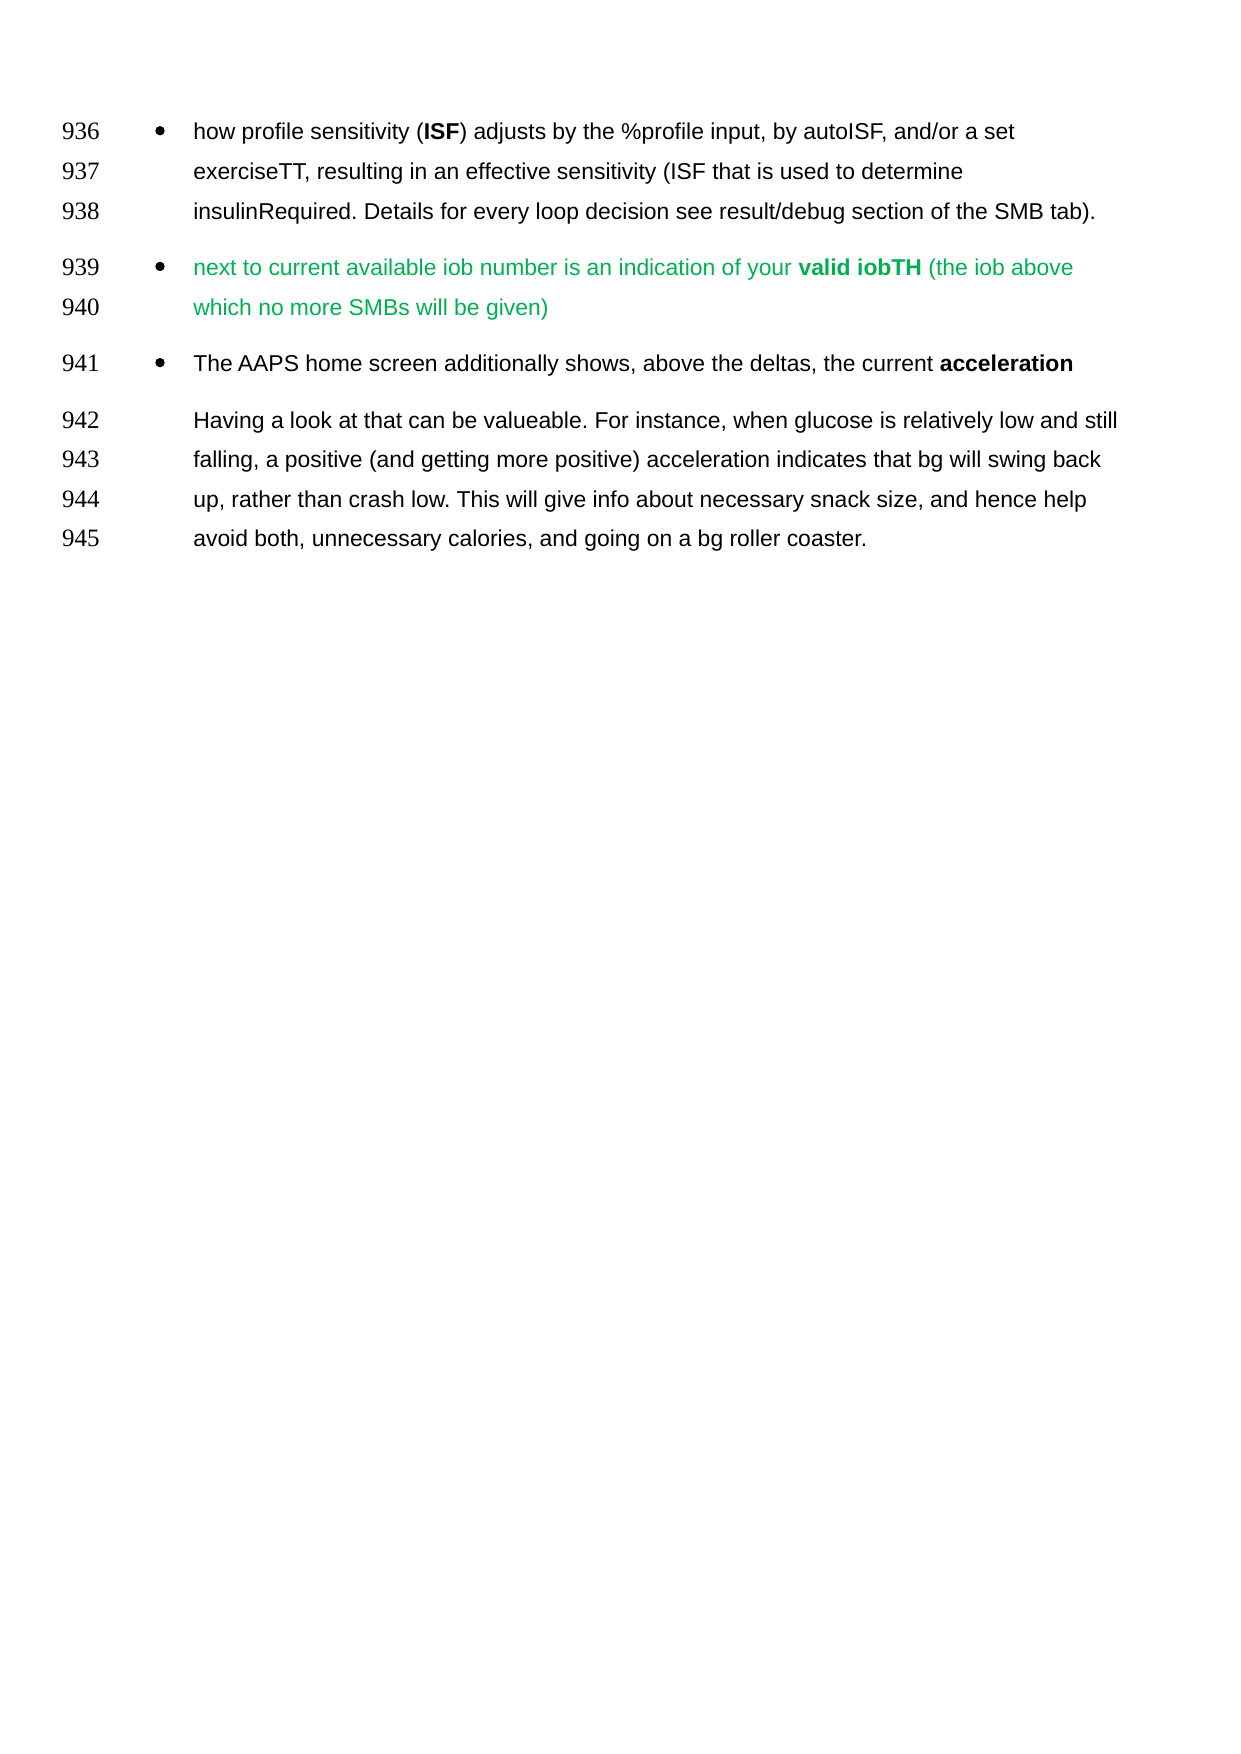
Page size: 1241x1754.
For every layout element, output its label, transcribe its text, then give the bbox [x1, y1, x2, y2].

list The AAPS home screen additionally shows, above the deltas, the current acceleration [156, 350, 1122, 377]
list Having a look at that can be valueable. For instance, when glucose is relatively low and still falling, a positive (and getting more positive) acceleration indicates that bg will swing back up, rather than crash low. This will give info about necessary snack size, and hence help avoid both, unnecessary calories, and going on a bg roller coaster. [193, 407, 1122, 552]
list how profile sensitivity (ISF) adjusts by the %profile input, by autoISF, and/or a set exerciseTT, resulting in an effective sensitivity (ISF that is used to determine insulinRequired. Details for every loop decision see result/debug section of the SMB tab). [156, 118, 1122, 224]
list next to current available iob number is an indication of your valid iobTH (the iob above which no more SMBs will be given) [156, 254, 1122, 320]
